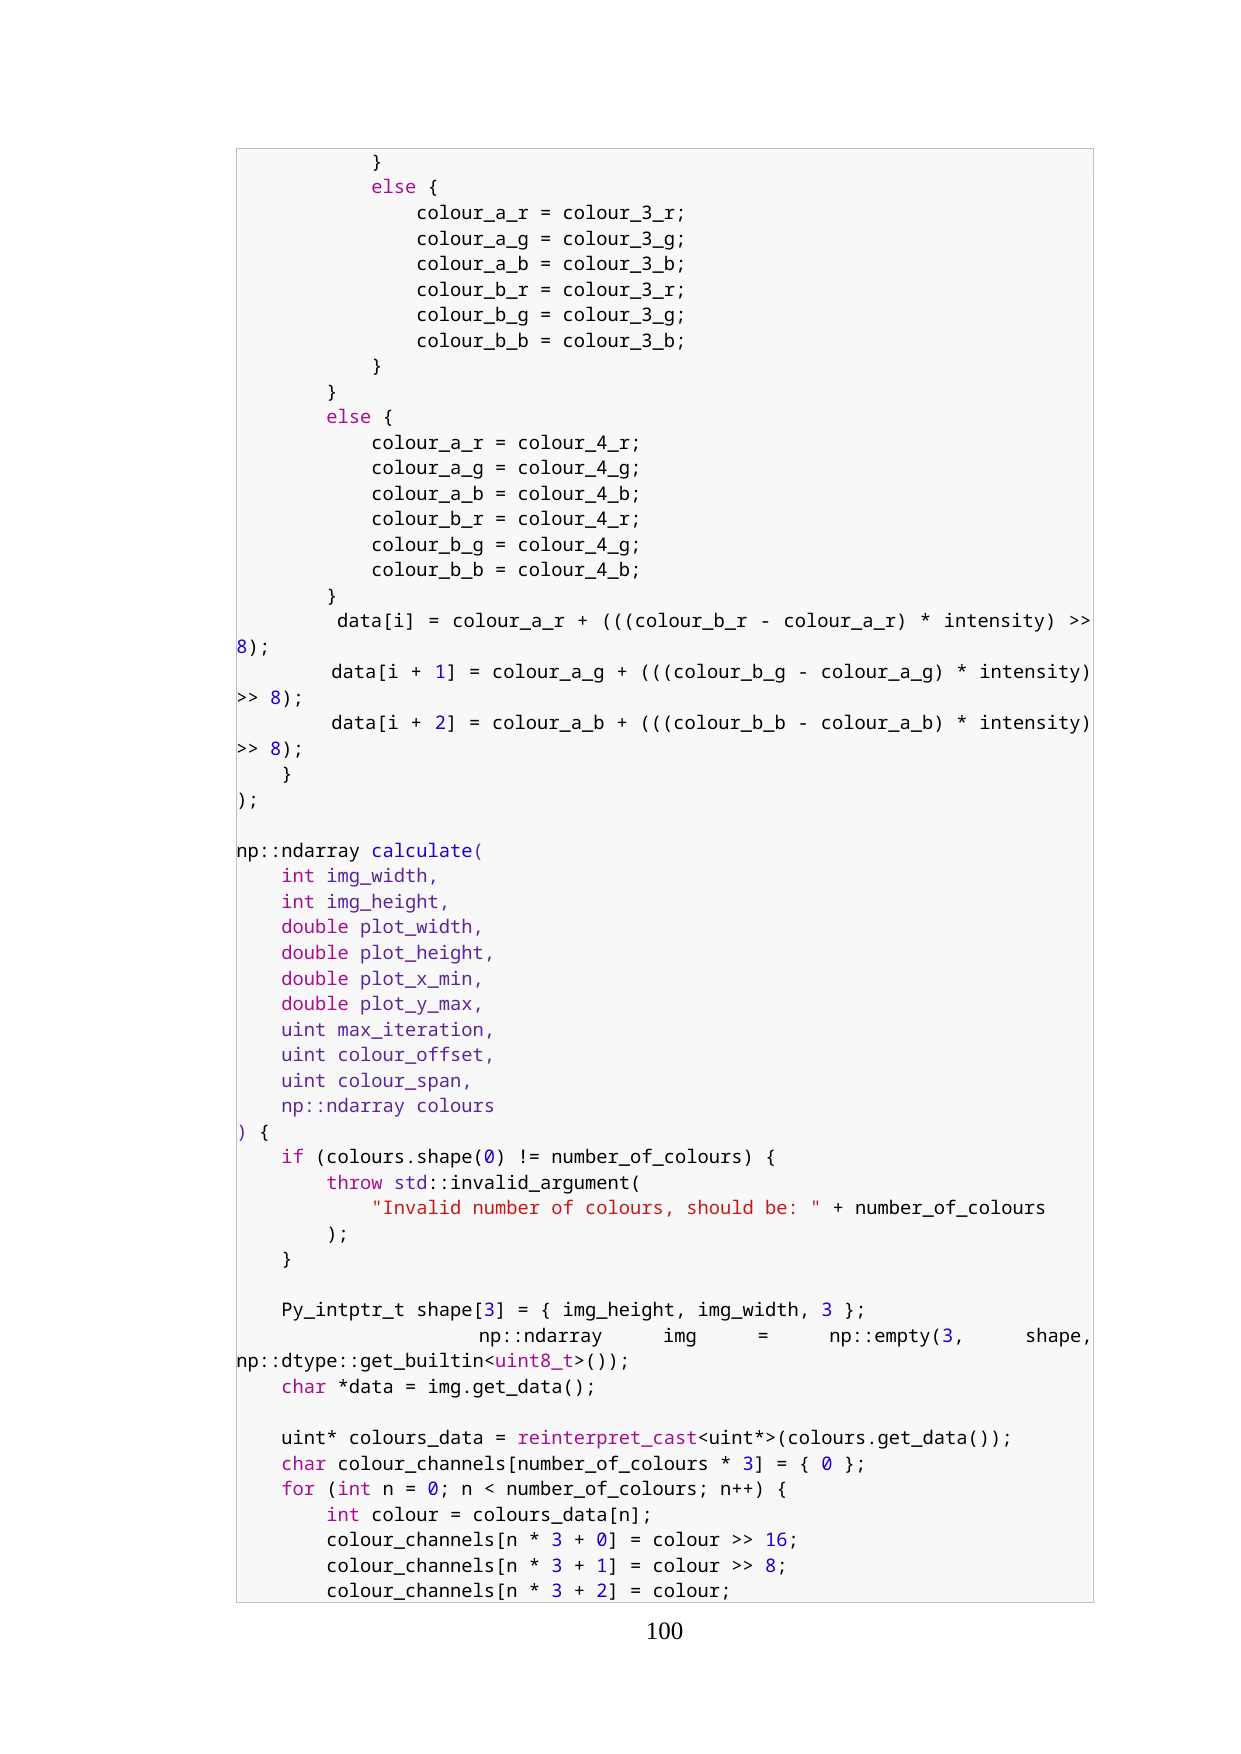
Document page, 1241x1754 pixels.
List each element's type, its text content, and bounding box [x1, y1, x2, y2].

text } [237, 352, 1092, 378]
text else { [237, 174, 1092, 199]
text colour_b_b = colour_3_b; [237, 327, 1092, 352]
text colour_b_r = colour_3_r; [237, 276, 1092, 301]
text ) { [237, 1118, 1092, 1143]
text colour_b_g = colour_4_g; [237, 531, 1092, 557]
text ); [237, 1220, 1092, 1246]
text ); [237, 786, 1092, 812]
text colour_a_r = colour_3_r; [237, 199, 1092, 225]
text colour_channels[n * 3 + 2] = colour; [237, 1577, 1092, 1602]
text throw std::invalid_argument( [237, 1169, 1092, 1194]
text int img_height, [237, 888, 1092, 914]
text Py_intptr_t shape[3] = { img_height, img_width, 3 }; [237, 1297, 1092, 1322]
text data[i] = colour_a_r + (((colour_b_r - colour_a_r) * intensity) >> 8); [237, 608, 1092, 659]
text np::ndarray colours [237, 1092, 1092, 1118]
text colour_b_r = colour_4_r; [237, 506, 1092, 531]
text colour_a_g = colour_4_g; [237, 454, 1092, 480]
text colour_channels[n * 3 + 0] = colour >> 16; [237, 1526, 1092, 1552]
text colour_a_b = colour_4_b; [237, 480, 1092, 506]
text } [237, 149, 1093, 174]
text colour_a_r = colour_4_r; [237, 429, 1092, 454]
text double plot_height, [237, 939, 1092, 965]
text uint* colours_data = reinterpret_cast<uint*>(colours.get_data()); [237, 1424, 1092, 1450]
text for (int n = 0; n < number_of_colours; n++) { [237, 1475, 1092, 1501]
text double plot_width, [237, 914, 1092, 939]
text colour_a_b = colour_3_b; [237, 250, 1092, 276]
text colour_a_g = colour_3_g; [237, 225, 1092, 250]
text uint colour_span, [237, 1067, 1092, 1092]
text } [237, 761, 1092, 786]
text } [237, 1246, 1092, 1271]
text colour_channels[n * 3 + 1] = colour >> 8; [237, 1552, 1092, 1577]
text int img_width, [237, 863, 1092, 888]
text } [237, 582, 1092, 608]
text int colour = colours_data[n]; [237, 1501, 1092, 1526]
text else { [237, 403, 1092, 429]
text "Invalid number of colours, should be: " + number_of_colours [237, 1194, 1092, 1220]
text double plot_y_max, [237, 990, 1092, 1016]
text double plot_x_min, [237, 965, 1092, 990]
text colour_b_b = colour_4_b; [237, 557, 1092, 582]
text if (colours.shape(0) != number_of_colours) { [237, 1143, 1092, 1169]
text } [237, 378, 1092, 403]
text colour_b_g = colour_3_g; [237, 301, 1092, 327]
text np::ndarray img = np::empty(3, shape, np::dtype::get_builtin<uint8_t>()); [237, 1322, 1092, 1373]
text data[i + 1] = colour_a_g + (((colour_b_g - colour_a_g) * intensity) >> 8); [237, 659, 1092, 710]
text np::ndarray calculate( [237, 837, 1092, 863]
text char colour_channels[number_of_colours * 3] = { 0 }; [237, 1450, 1092, 1475]
text char *data = img.get_data(); [237, 1373, 1092, 1399]
text uint max_iteration, [237, 1016, 1092, 1041]
text uint colour_offset, [237, 1041, 1092, 1067]
text data[i + 2] = colour_a_b + (((colour_b_b - colour_a_b) * intensity) >> 8); [237, 710, 1092, 761]
